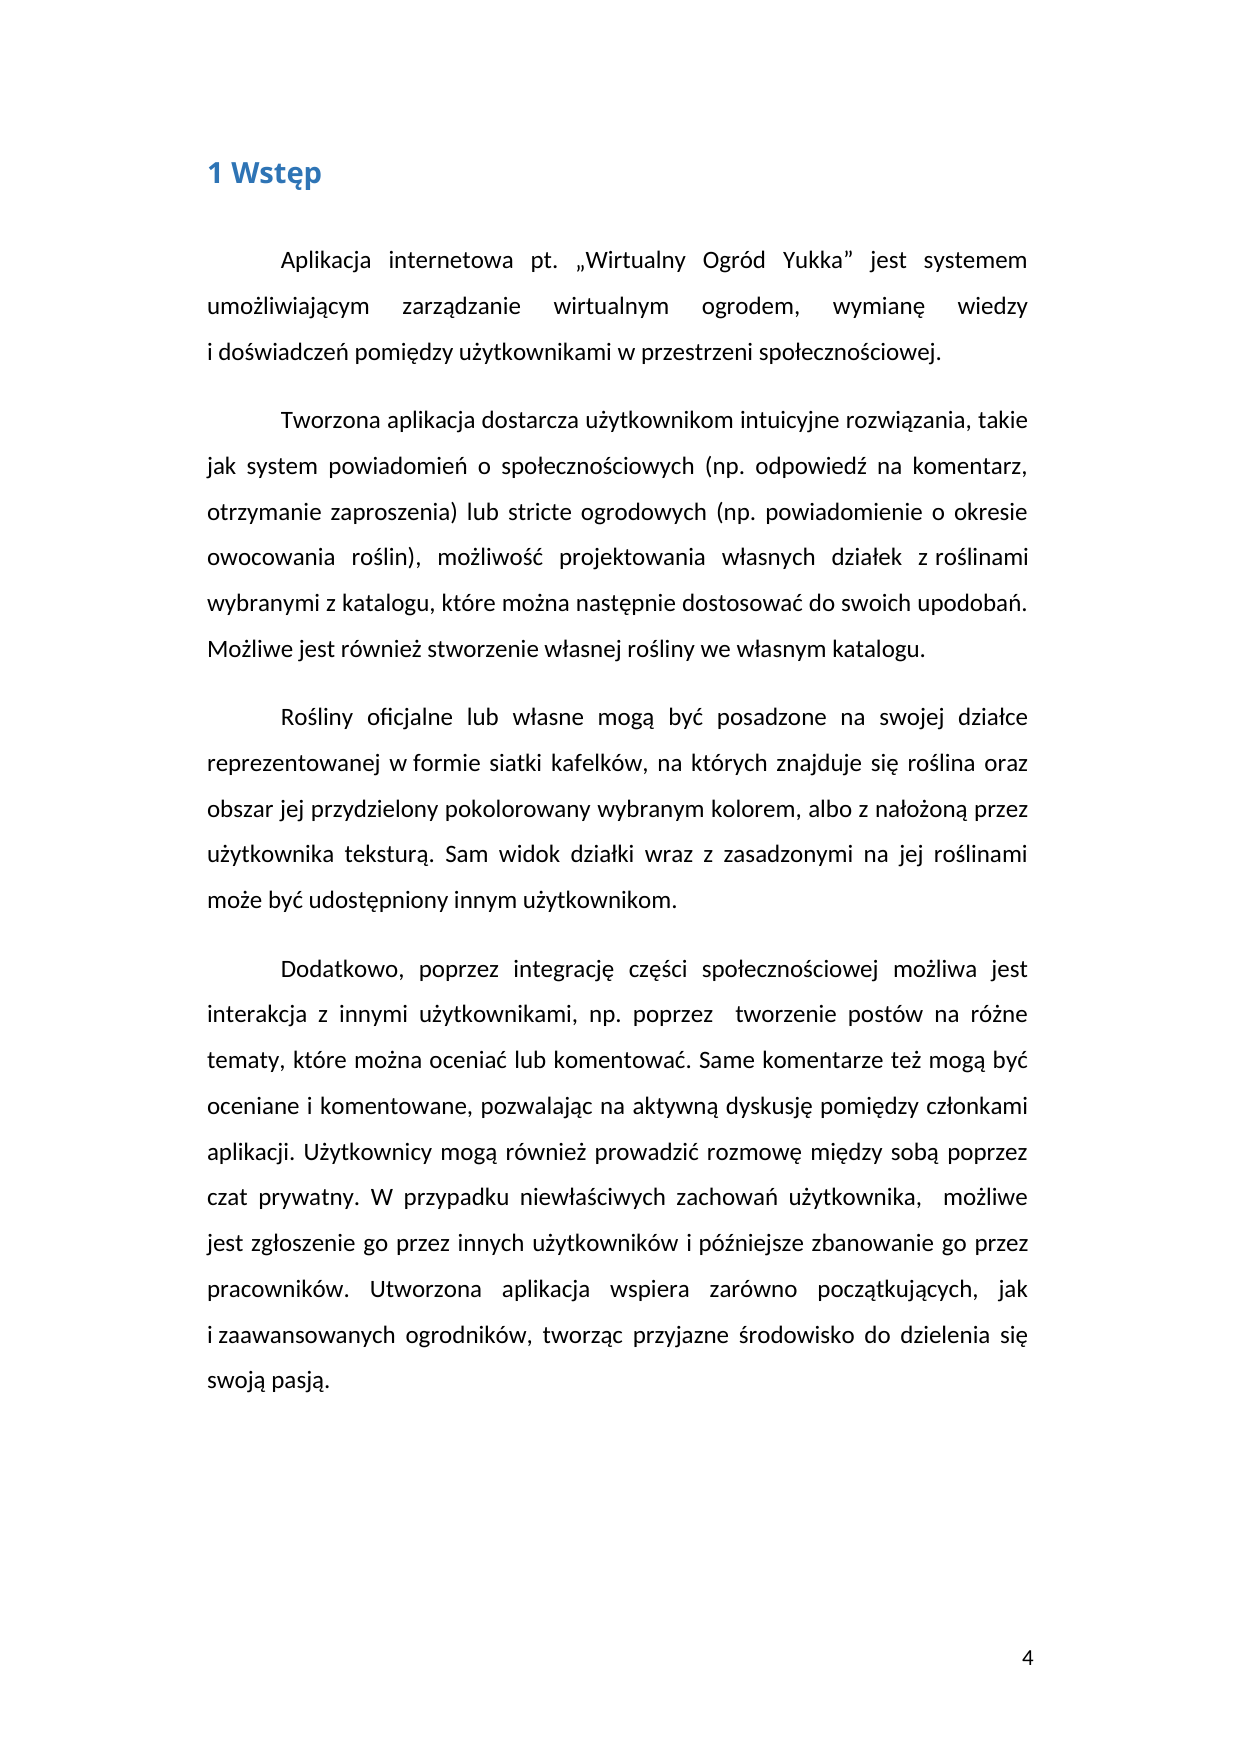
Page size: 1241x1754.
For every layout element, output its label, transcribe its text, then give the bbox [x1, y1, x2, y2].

text Rośliny oficjalne lub własne mogą być posadzone na swojej działce reprezentowanej w formie siatki kafelków, na których znajduje się roślina oraz obszar jej przydzielony pokolorowany wybranym kolorem, albo z nałożoną przez użytkownika teksturą. Sam widok działki wraz z zasadzonymi na jej roślinami może być udostępniony innym użytkownikom. [207, 701, 1029, 915]
text Dodatkowo, poprzez integrację części społecznościowej możliwa jest interakcja z innymi użytkownikami, np. poprzez tworzenie postów na różne tematy, które można oceniać lub komentować. Same komentarze też mogą być oceniane i komentowane, pozwalając na aktywną dyskusję pomiędzy członkami aplikacji. Użytkownicy mogą również prowadzić rozmowę między sobą poprzez czat prywatny. W przypadku niewłaściwych zachowań użytkownika, możliwe jest zgłoszenie go przez innych użytkowników i późniejsze zbanowanie go przez pracowników. Utworzona aplikacja wspiera zarówno początkujących, jak i zaawansowanych ogrodników, tworząc przyjazne środowisko do dzielenia się swoją pasją. [207, 953, 1029, 1395]
text Tworzona aplikacja dostarcza użytkownikom intuicyjne rozwiązania, takie jak system powiadomień o społecznościowych (np. odpowiedź na komentarz, otrzymanie zaproszenia) lub stricte ogrodowych (np. powiadomienie o okresie owocowania roślin), możliwość projektowania własnych działek z roślinami wybranymi z katalogu, które można następnie dostosować do swoich upodobań. Możliwe jest również stworzenie własnej rośliny we własnym katalogu. [207, 404, 1029, 663]
text Aplikacja internetowa pt. „Wirtualny Ogród Yukka” jest systemem umożliwiającym zarządzanie wirtualnym ogrodem, wymianę wiedzy i doświadczeń pomiędzy użytkownikami w przestrzeni społecznościowej. [207, 244, 1029, 366]
subtitle Wstęp [207, 152, 1033, 192]
